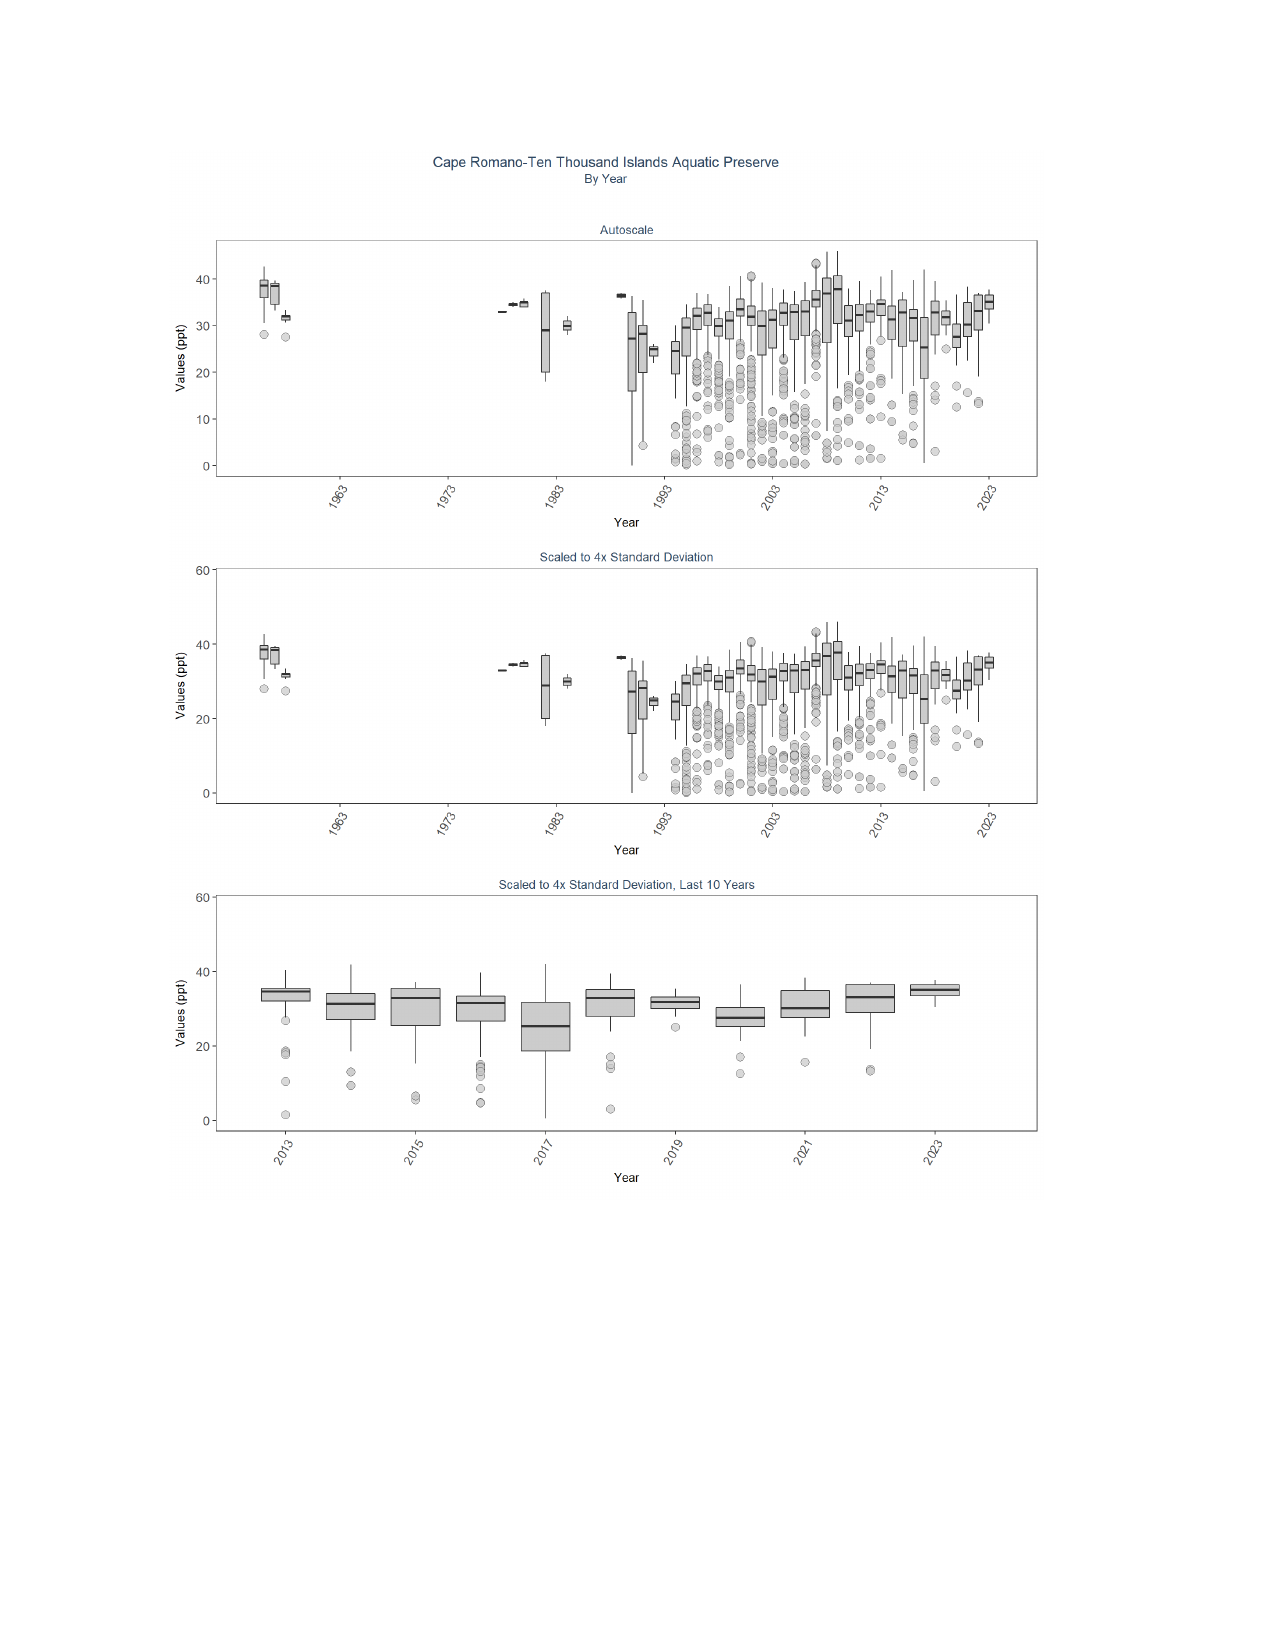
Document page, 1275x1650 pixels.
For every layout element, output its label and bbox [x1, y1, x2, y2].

picture [168, 150, 1044, 1200]
